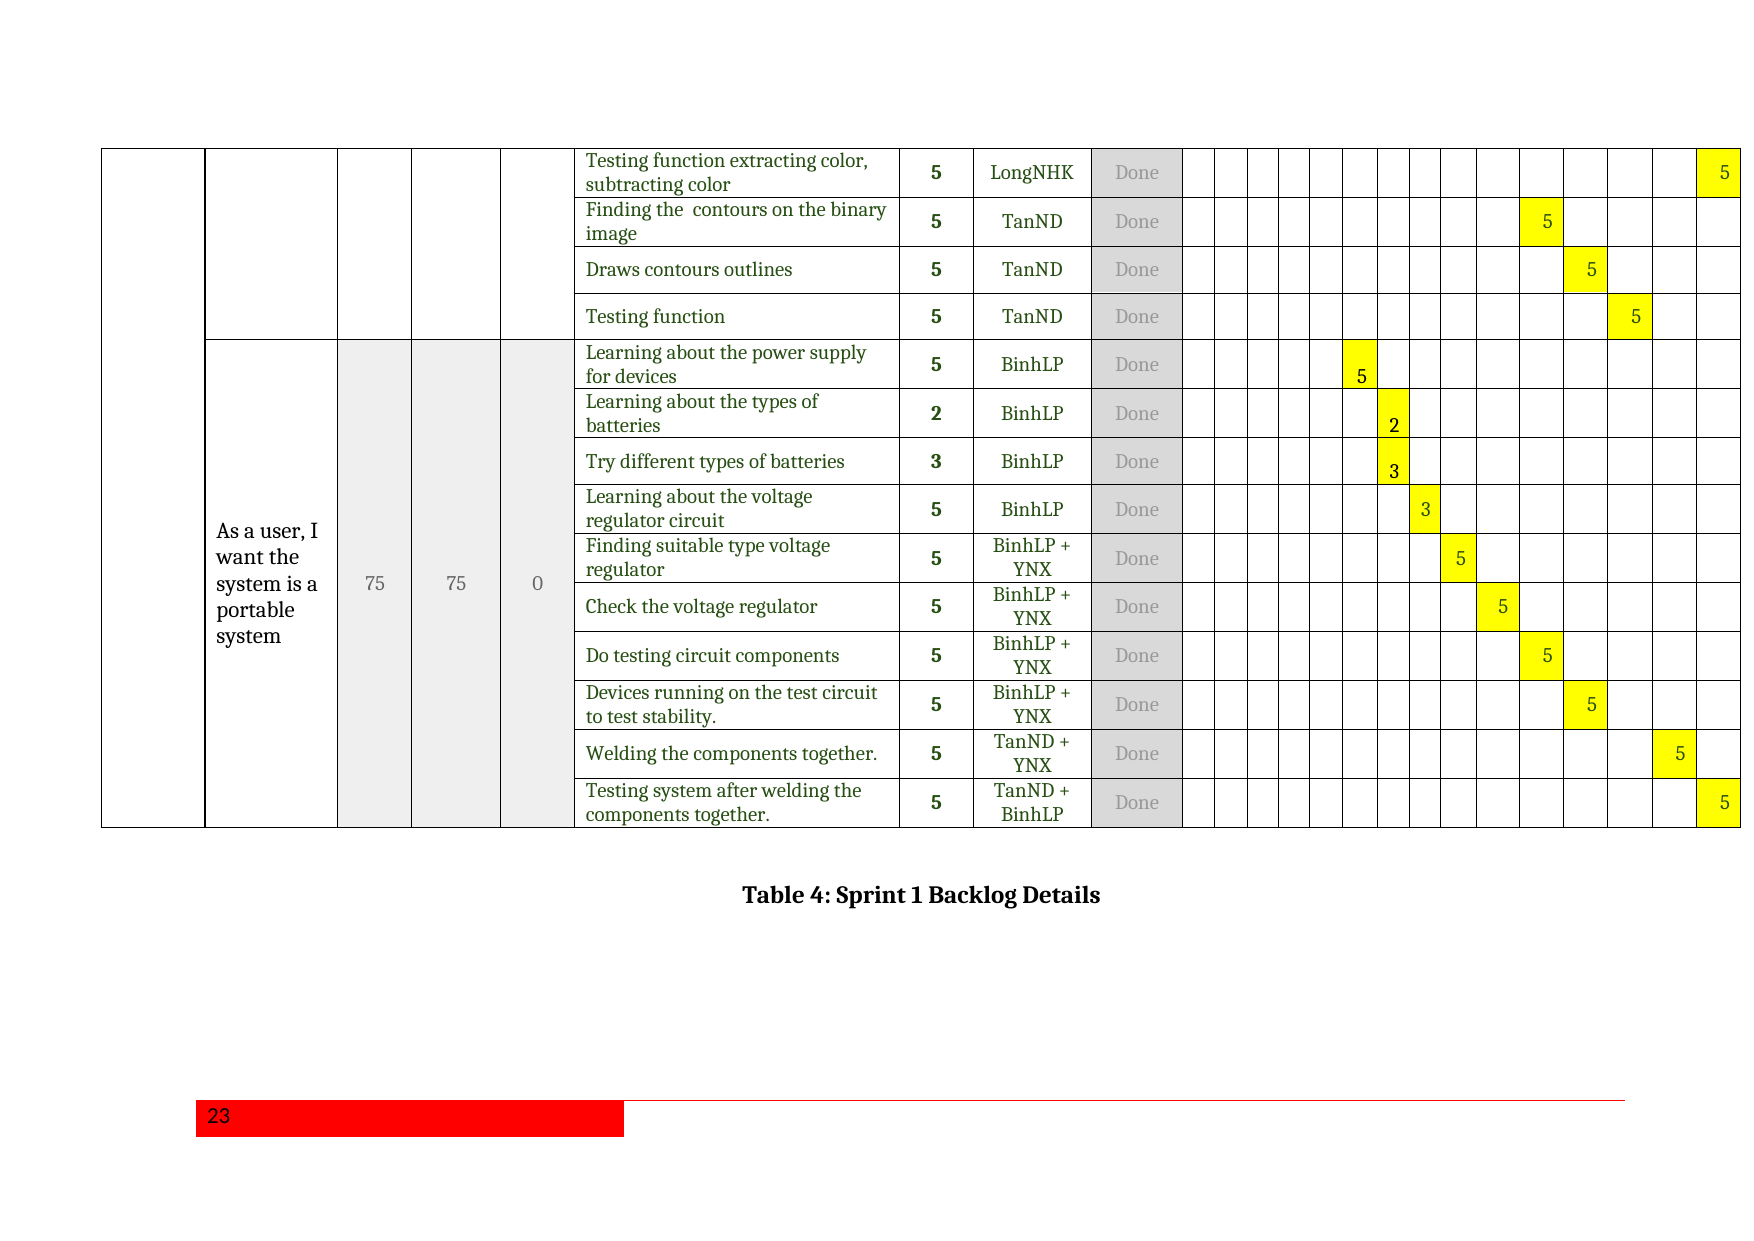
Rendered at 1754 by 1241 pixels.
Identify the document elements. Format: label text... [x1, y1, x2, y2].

table_cell [1183, 779, 1214, 827]
table_cell Finding the contours on the binary image [575, 198, 899, 246]
table_cell [1215, 730, 1247, 778]
table_cell [1183, 485, 1214, 533]
table_cell [1310, 389, 1342, 437]
table_cell [1343, 485, 1377, 533]
table_cell [1183, 534, 1214, 582]
table_cell TanND [974, 247, 1091, 292]
table_cell 5 [900, 730, 973, 778]
table_cell [1215, 583, 1247, 631]
table_cell [1653, 583, 1696, 631]
table_cell [1477, 198, 1519, 246]
table_cell [1410, 779, 1440, 827]
table_cell Testing system after welding the components together. [575, 779, 899, 827]
table_cell [1279, 681, 1309, 729]
table_cell [1697, 632, 1740, 680]
table_cell [1410, 730, 1440, 778]
table_cell Testing function [575, 294, 899, 339]
table_cell [1697, 485, 1740, 533]
table_cell [1343, 779, 1377, 827]
table_cell [1310, 198, 1342, 246]
table_cell [1441, 779, 1476, 827]
table_cell [1343, 534, 1377, 582]
table_cell [1653, 198, 1696, 246]
table_cell Devices running on the test circuit to test stability. [575, 681, 899, 729]
table_cell [1248, 730, 1278, 778]
table_cell [1279, 485, 1309, 533]
table_cell [1215, 438, 1247, 484]
table_cell [1697, 534, 1740, 582]
table_cell [1248, 340, 1278, 388]
table_cell [1279, 632, 1309, 680]
table_cell [1520, 247, 1563, 292]
table_cell [1608, 534, 1652, 582]
table_cell [1183, 583, 1214, 631]
table_cell [1215, 389, 1247, 437]
table_cell [1248, 632, 1278, 680]
table_cell [1215, 534, 1247, 582]
table_cell 5 [900, 681, 973, 729]
table_cell [1653, 632, 1696, 680]
table_cell Done [1092, 632, 1182, 680]
table_cell Learning about the types of batteries [575, 389, 899, 437]
table_cell [1310, 583, 1342, 631]
table_cell [1608, 485, 1652, 533]
table_cell [1653, 389, 1696, 437]
table_cell [1410, 149, 1440, 197]
table_cell [1279, 247, 1309, 292]
table_cell 5 [900, 149, 973, 197]
table_cell [1378, 730, 1409, 778]
table_cell [1378, 198, 1409, 246]
table_cell [1564, 534, 1607, 582]
table_cell [1441, 632, 1476, 680]
table_cell [1477, 485, 1519, 533]
table_cell [1378, 340, 1409, 388]
table_cell [1477, 779, 1519, 827]
table_cell [1215, 632, 1247, 680]
table_cell Done [1092, 438, 1182, 484]
table_cell 3 [1378, 438, 1409, 484]
table_cell [1215, 198, 1247, 246]
table_cell [1378, 583, 1409, 631]
table_cell [1608, 198, 1652, 246]
table_cell 2 [1378, 389, 1409, 437]
table_cell Try different types of batteries [575, 438, 899, 484]
table_cell Done [1092, 730, 1182, 778]
table_cell [1410, 583, 1440, 631]
table_cell [1441, 681, 1476, 729]
table_cell [1378, 247, 1409, 292]
table_cell [1410, 438, 1440, 484]
table_cell [1378, 149, 1409, 197]
table_cell [1343, 294, 1377, 339]
table_cell [1653, 779, 1696, 827]
table_cell [1653, 485, 1696, 533]
table_cell [1608, 389, 1652, 437]
table_cell [1183, 681, 1214, 729]
table_cell [1310, 438, 1342, 484]
table_cell [1183, 294, 1214, 339]
table_cell [1343, 438, 1377, 484]
table_cell [1378, 681, 1409, 729]
table_cell [1410, 340, 1440, 388]
table_cell [1279, 198, 1309, 246]
table_cell [1279, 340, 1309, 388]
table_cell [1410, 247, 1440, 292]
table_cell [1653, 681, 1696, 729]
table_cell Draws contours outlines [575, 247, 899, 292]
table_cell [1441, 485, 1476, 533]
table_cell [1608, 681, 1652, 729]
table_cell 5 [900, 583, 973, 631]
table_cell [1477, 438, 1519, 484]
table_cell Done [1092, 779, 1182, 827]
table_cell 3 [1410, 485, 1440, 533]
table_cell [1477, 340, 1519, 388]
table_cell 5 [1343, 340, 1377, 388]
table_cell Done [1092, 198, 1182, 246]
table_cell [1343, 730, 1377, 778]
table_cell Done [1092, 681, 1182, 729]
table_cell [1310, 247, 1342, 292]
table_cell 5 [1564, 247, 1607, 292]
table_cell [1183, 389, 1214, 437]
table_cell [1520, 583, 1563, 631]
table_cell [1520, 534, 1563, 582]
table_cell BinhLP + YNX [974, 632, 1091, 680]
table_cell [1477, 730, 1519, 778]
table_cell [1697, 294, 1740, 339]
table_cell [1520, 681, 1563, 729]
table_cell BinhLP + YNX [974, 583, 1091, 631]
table_cell BinhLP [974, 340, 1091, 388]
table_cell BinhLP [974, 389, 1091, 437]
table_cell [1215, 485, 1247, 533]
table_cell [1697, 730, 1740, 778]
table_cell [1248, 438, 1278, 484]
table_cell [1520, 149, 1563, 197]
table_cell [1608, 149, 1652, 197]
table_cell [1564, 198, 1607, 246]
table_cell [1378, 485, 1409, 533]
table_cell [1378, 534, 1409, 582]
table_cell [1608, 632, 1652, 680]
table_cell Done [1092, 294, 1182, 339]
table_cell Done [1092, 149, 1182, 197]
table_cell 75 [338, 340, 411, 827]
table_cell [1248, 294, 1278, 339]
table_cell [1520, 340, 1563, 388]
table_cell [1410, 632, 1440, 680]
table_cell [1378, 632, 1409, 680]
table_cell 5 [900, 534, 973, 582]
table_cell [1248, 198, 1278, 246]
table_cell [1310, 340, 1342, 388]
table_cell [1653, 294, 1696, 339]
table_cell [1310, 149, 1342, 197]
table_cell [1564, 294, 1607, 339]
table_cell 5 [900, 294, 973, 339]
table_cell [1477, 632, 1519, 680]
table_cell [1477, 149, 1519, 197]
table_cell [1564, 779, 1607, 827]
table_cell 5 [900, 632, 973, 680]
table_cell 3 [900, 438, 973, 484]
table_cell [1564, 389, 1607, 437]
table_cell [1183, 438, 1214, 484]
table_cell [1441, 294, 1476, 339]
table_cell [1441, 198, 1476, 246]
table_cell [1441, 340, 1476, 388]
table_cell [1279, 779, 1309, 827]
table_cell [1183, 198, 1214, 246]
table_cell [1248, 485, 1278, 533]
table_cell 5 [900, 247, 973, 292]
table_cell [1248, 149, 1278, 197]
table_cell [1183, 730, 1214, 778]
table_cell [1608, 340, 1652, 388]
table_cell [1410, 681, 1440, 729]
table_cell [1279, 583, 1309, 631]
table_cell [1310, 730, 1342, 778]
table_cell TanND + YNX [974, 730, 1091, 778]
table_cell [1183, 247, 1214, 292]
table_cell [1248, 389, 1278, 437]
table_cell 0 [501, 340, 574, 827]
table_cell [1343, 198, 1377, 246]
table_cell [1697, 583, 1740, 631]
table_cell 5 [1653, 730, 1696, 778]
table_cell 5 [1564, 681, 1607, 729]
table_cell 5 [1477, 583, 1519, 631]
table_cell 5 [900, 779, 973, 827]
table_cell TanND + BinhLP [974, 779, 1091, 827]
table_cell [1343, 632, 1377, 680]
table_cell [1215, 340, 1247, 388]
table_cell [1343, 389, 1377, 437]
table_cell [1564, 730, 1607, 778]
table_cell [1215, 294, 1247, 339]
table_cell [1279, 389, 1309, 437]
table_cell 5 [900, 485, 973, 533]
table_cell [1215, 681, 1247, 729]
table_cell Done [1092, 583, 1182, 631]
table_cell Welding the components together. [575, 730, 899, 778]
table_cell [1520, 730, 1563, 778]
table_cell [1608, 438, 1652, 484]
table_cell [1441, 149, 1476, 197]
table_cell [1697, 681, 1740, 729]
table_cell 5 [1441, 534, 1476, 582]
table_cell [1215, 149, 1247, 197]
table_cell 75 [412, 340, 500, 827]
table_cell TanND [974, 294, 1091, 339]
table_cell [1248, 247, 1278, 292]
table_cell [1564, 583, 1607, 631]
table_cell BinhLP + YNX [974, 681, 1091, 729]
table_cell [1477, 389, 1519, 437]
table_cell [1564, 149, 1607, 197]
table_cell [1279, 294, 1309, 339]
table_cell 5 [1697, 779, 1740, 827]
table_cell Done [1092, 247, 1182, 292]
table_cell [1378, 779, 1409, 827]
table_cell [1608, 779, 1652, 827]
table_cell [1279, 730, 1309, 778]
table_cell 5 [1520, 632, 1563, 680]
table_cell [1378, 294, 1409, 339]
table_cell [1248, 583, 1278, 631]
table_cell [1279, 438, 1309, 484]
table_cell [1653, 534, 1696, 582]
table_cell [1310, 681, 1342, 729]
table_cell [1477, 294, 1519, 339]
table_cell [1477, 247, 1519, 292]
table_cell [1248, 534, 1278, 582]
table_cell Done [1092, 485, 1182, 533]
table_cell BinhLP [974, 485, 1091, 533]
table_cell [1697, 438, 1740, 484]
table_cell Done [1092, 534, 1182, 582]
table_cell [1410, 294, 1440, 339]
table_cell [1697, 198, 1740, 246]
table_cell [1653, 340, 1696, 388]
table_cell [1279, 534, 1309, 582]
table_cell [1520, 294, 1563, 339]
table_cell 5 [1697, 149, 1740, 197]
table_cell BinhLP [974, 438, 1091, 484]
table_cell Learning about the voltage regulator circuit [575, 485, 899, 533]
table_cell TanND [974, 198, 1091, 246]
table_cell [1310, 534, 1342, 582]
table_cell [1564, 340, 1607, 388]
table_cell [1520, 779, 1563, 827]
table_cell [1343, 149, 1377, 197]
table_cell Finding suitable type voltage regulator [575, 534, 899, 582]
table_cell [1183, 340, 1214, 388]
table_cell [1697, 389, 1740, 437]
table_cell LongNHK [974, 149, 1091, 197]
table_cell Done [1092, 340, 1182, 388]
table_cell [1343, 247, 1377, 292]
table_cell [1248, 681, 1278, 729]
table_cell [1310, 485, 1342, 533]
table_cell [1653, 247, 1696, 292]
table_cell Do testing circuit components [575, 632, 899, 680]
table_cell As a user, I want the system is a portable system [206, 340, 337, 827]
table_cell [1441, 730, 1476, 778]
table_cell [1183, 632, 1214, 680]
table_cell [1520, 389, 1563, 437]
table_cell [1697, 247, 1740, 292]
table_cell [1343, 583, 1377, 631]
table_cell [1564, 632, 1607, 680]
table_cell [1441, 438, 1476, 484]
table_cell [1310, 632, 1342, 680]
table_cell [1215, 779, 1247, 827]
table_cell [1310, 779, 1342, 827]
table_cell [1183, 149, 1214, 197]
table_cell [1279, 149, 1309, 197]
list Table 4: Sprint 1 Backlog Details [207, 881, 1636, 910]
table_cell [1653, 438, 1696, 484]
table_cell 2 [900, 389, 973, 437]
table_cell Learning about the power supply for devices [575, 340, 899, 388]
table_cell [1608, 247, 1652, 292]
table_cell [1410, 389, 1440, 437]
table_cell [1564, 438, 1607, 484]
table_cell 5 [900, 198, 973, 246]
table_cell [1248, 779, 1278, 827]
table_cell [1653, 149, 1696, 197]
table_cell [1343, 681, 1377, 729]
table_cell 5 [1520, 198, 1563, 246]
table_cell 5 [1608, 294, 1652, 339]
table_cell [1477, 534, 1519, 582]
table_cell [1520, 438, 1563, 484]
table_cell Check the voltage regulator [575, 583, 899, 631]
table_cell [1310, 294, 1342, 339]
table_cell [1215, 247, 1247, 292]
table_cell [1608, 583, 1652, 631]
table_cell Done [1092, 389, 1182, 437]
table_cell Testing function extracting color, subtracting color [575, 149, 899, 197]
table_cell [1441, 583, 1476, 631]
table_cell [1410, 198, 1440, 246]
table_cell [1441, 247, 1476, 292]
table_cell [1608, 730, 1652, 778]
table_cell [1410, 534, 1440, 582]
table_cell [1477, 681, 1519, 729]
table_cell [1441, 389, 1476, 437]
table_cell BinhLP + YNX [974, 534, 1091, 582]
table_cell 5 [900, 340, 973, 388]
table_cell [1564, 485, 1607, 533]
table_cell [1697, 340, 1740, 388]
table_cell [1520, 485, 1563, 533]
